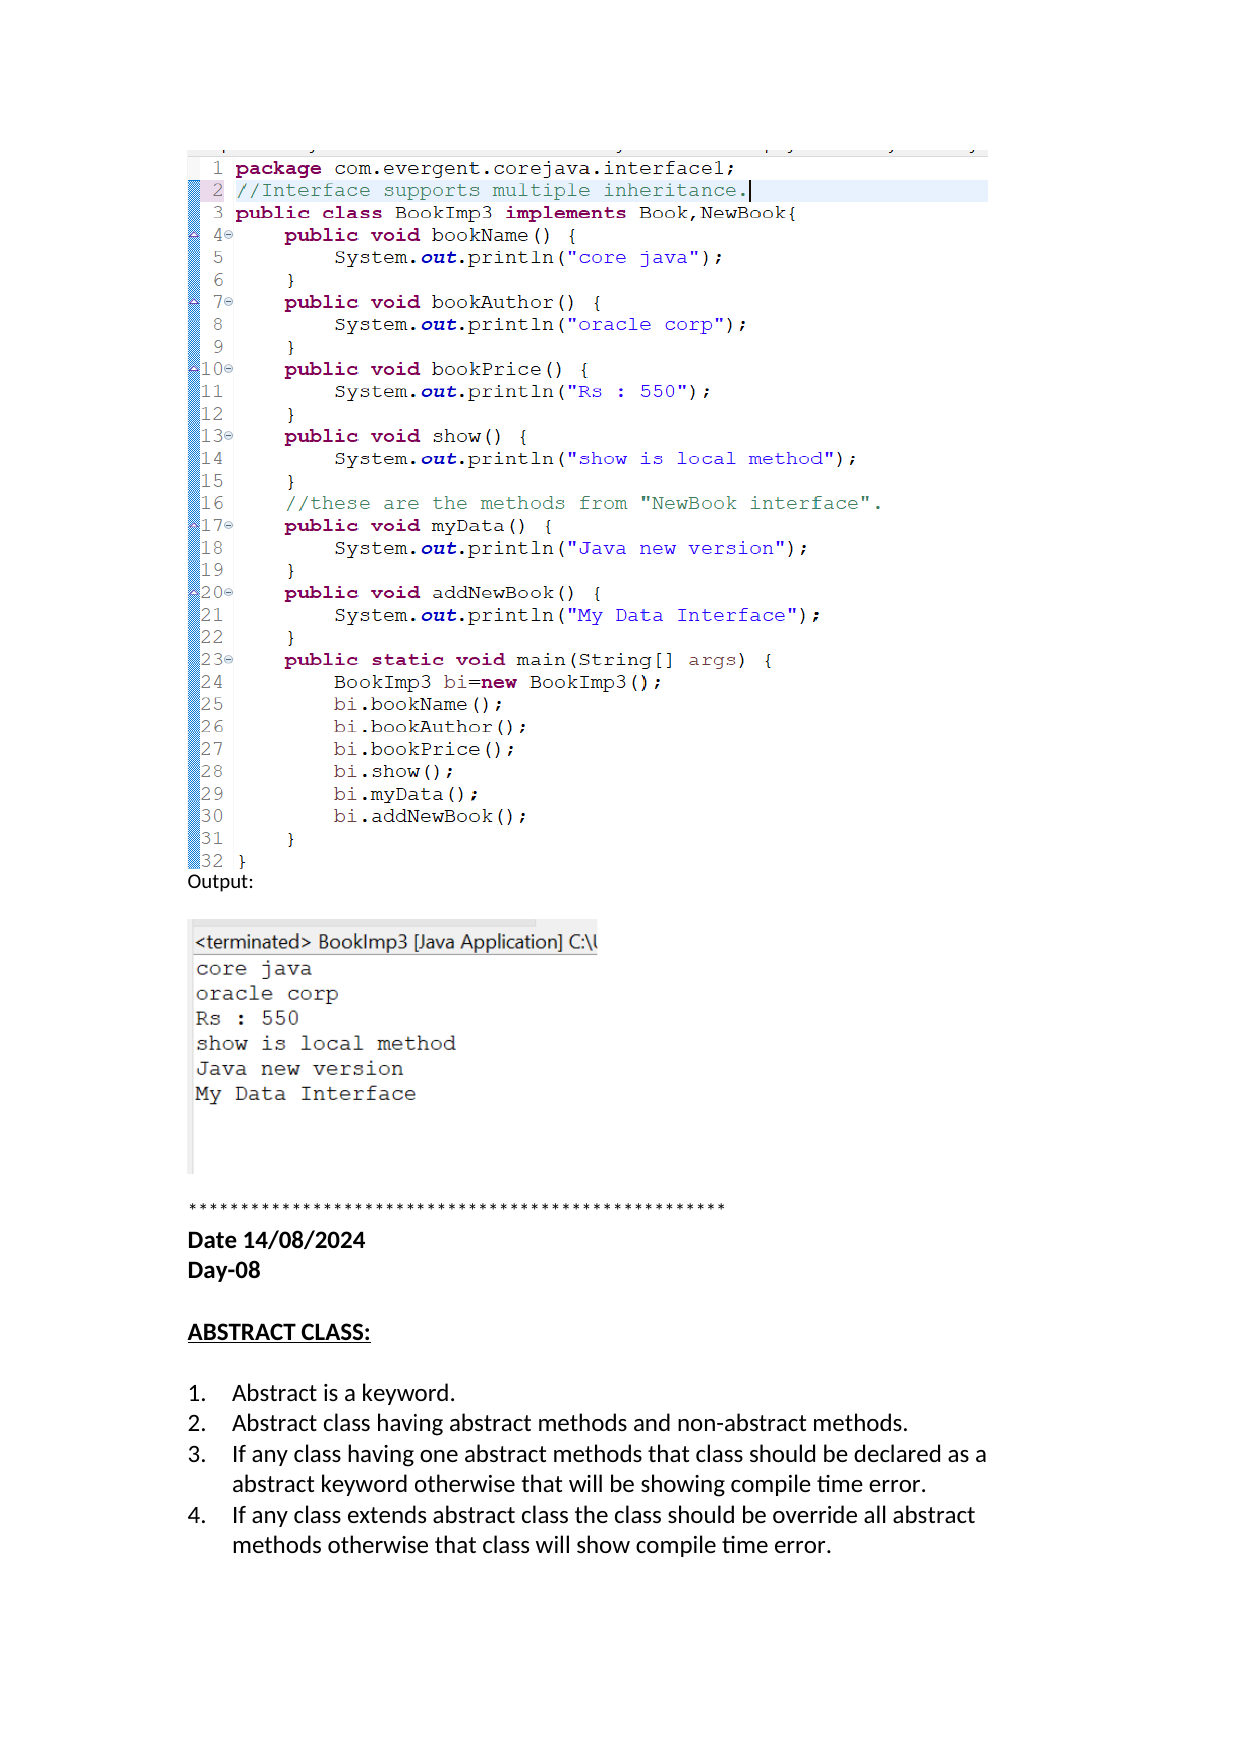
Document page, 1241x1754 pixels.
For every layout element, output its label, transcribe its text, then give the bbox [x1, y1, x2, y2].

list Abstract is a keyword. [187, 1377, 1053, 1407]
text **************************************************** [187, 1199, 1053, 1224]
list If any class extends abstract class the class should be override all abstract methods otherwise that class will show compile time error. [187, 1499, 1053, 1560]
text Output: [187, 868, 1053, 894]
text ABSTRACT CLASS: [187, 1316, 1053, 1346]
list If any class having one abstract methods that class should be declared as a abstract keyword otherwise that will be showing compile time error. [187, 1438, 1053, 1499]
text Date 14/08/2024 [187, 1224, 1053, 1254]
text Day-08 [187, 1254, 1053, 1285]
picture [187, 919, 598, 1174]
list Abstract class having abstract methods and non-abstract methods. [187, 1407, 1053, 1438]
picture [187, 150, 988, 869]
